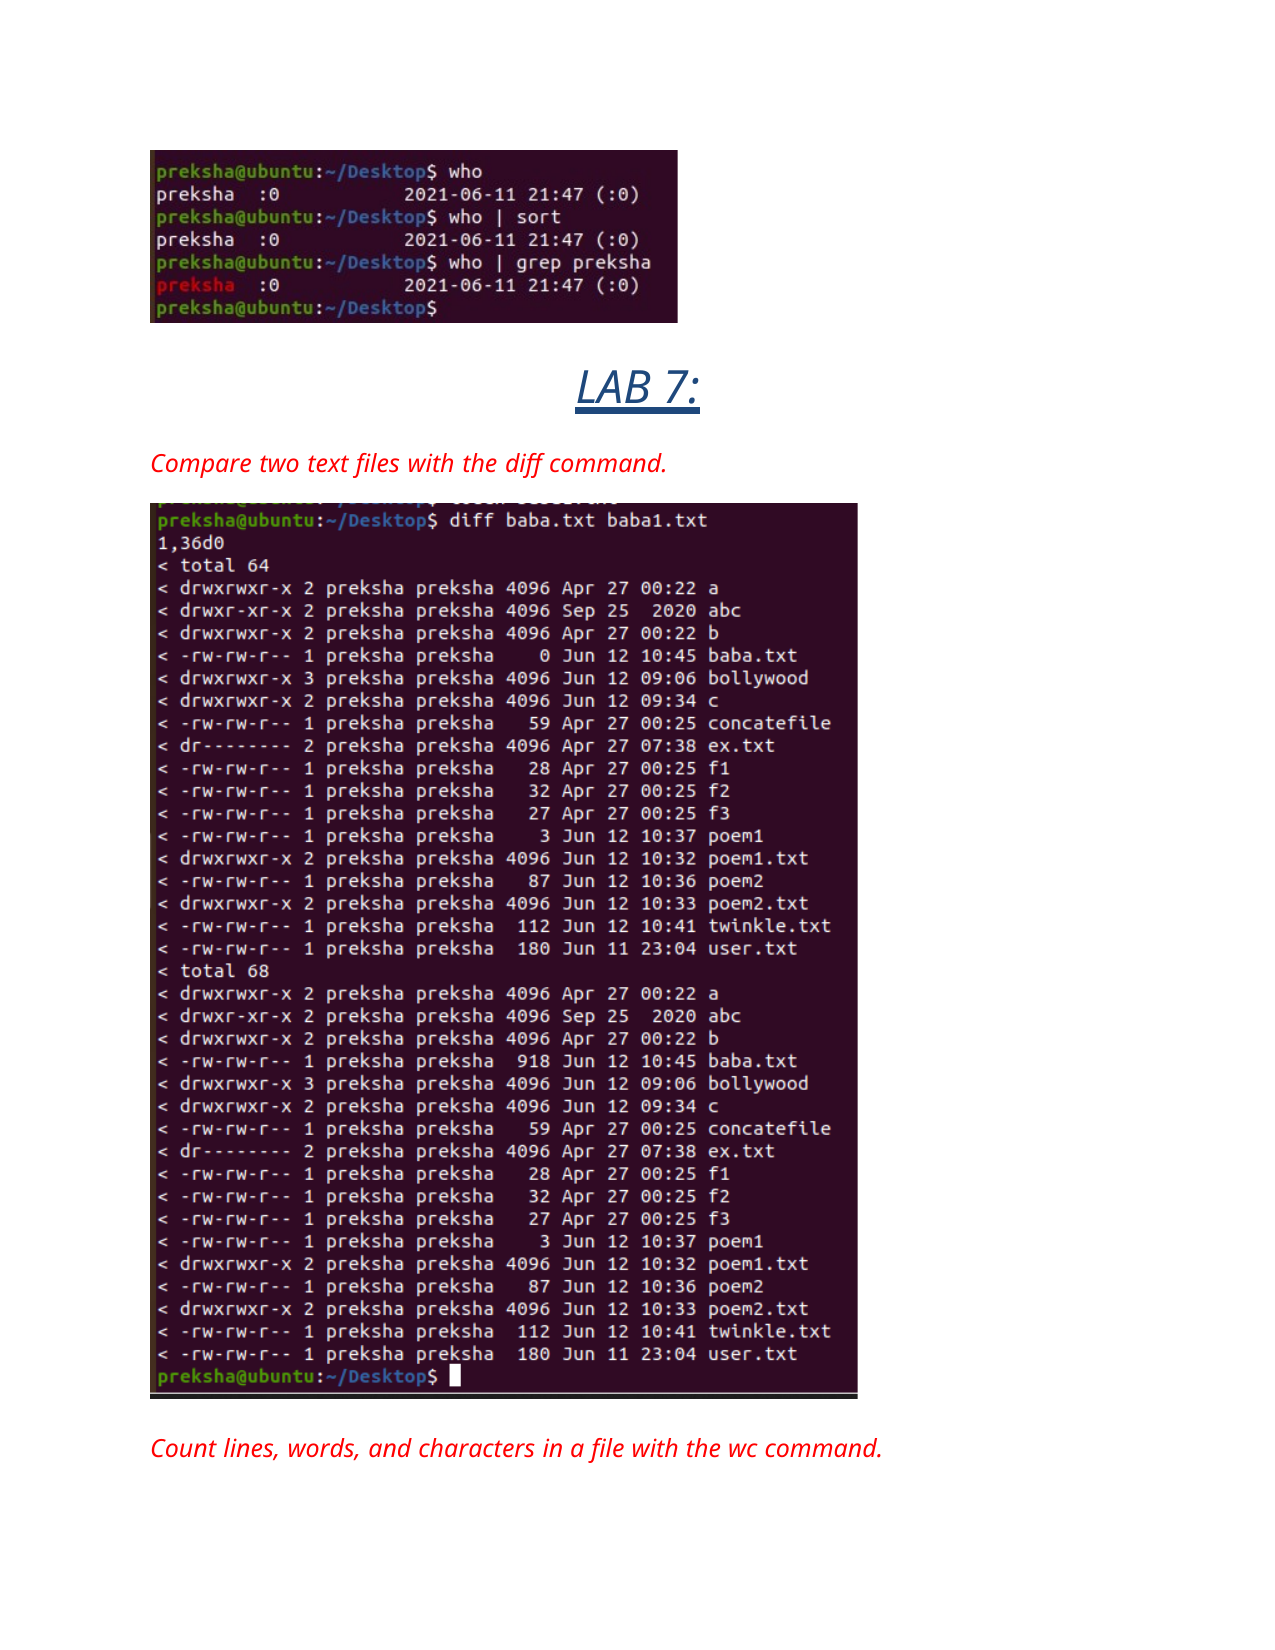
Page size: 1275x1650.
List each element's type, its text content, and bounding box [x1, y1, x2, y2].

text Compare two text files with the diff command. [150, 445, 1275, 479]
text Count lines, words, and characters in a file with the wc command. [150, 1430, 1275, 1464]
picture [150, 503, 858, 1399]
subtitle LAB 7: [448, 354, 827, 417]
picture [150, 150, 678, 323]
